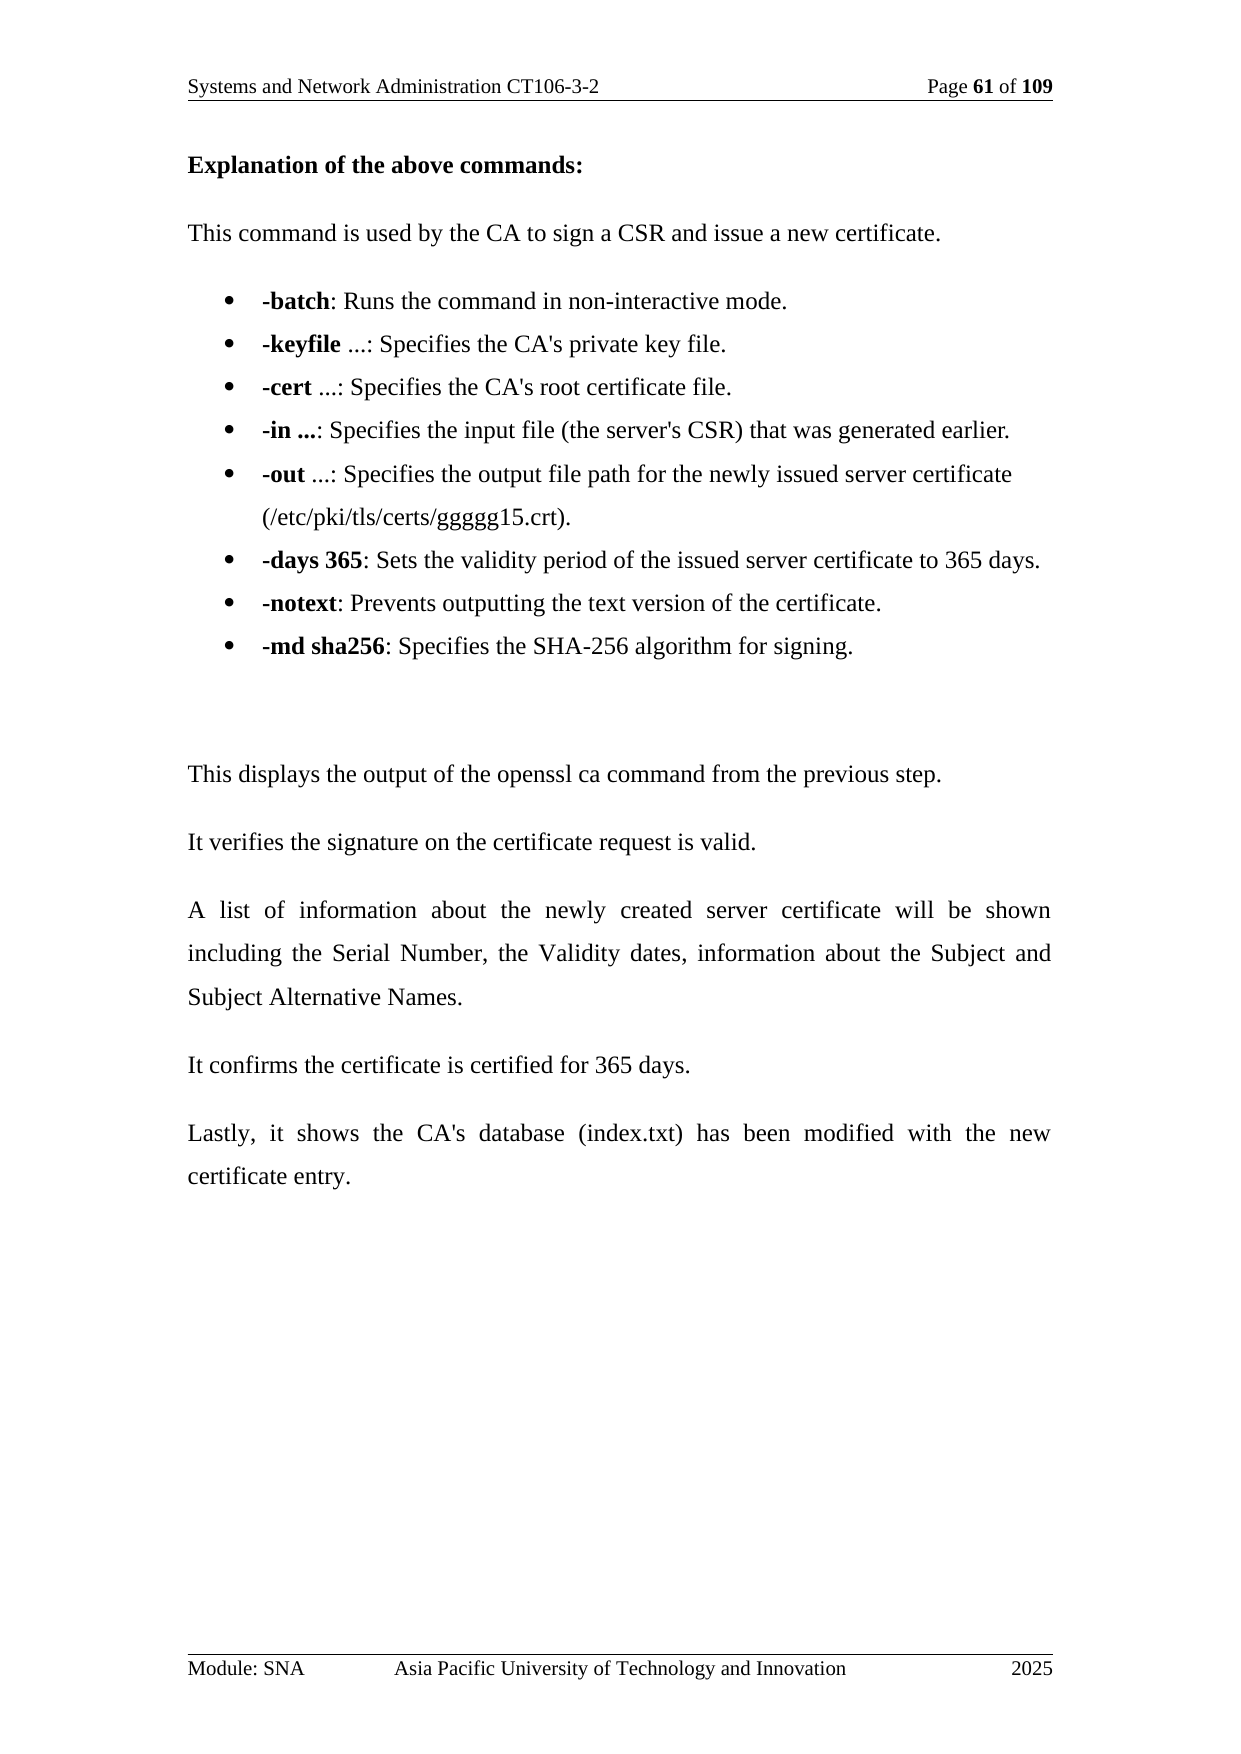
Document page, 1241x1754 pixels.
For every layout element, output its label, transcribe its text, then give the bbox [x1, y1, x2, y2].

list -out ...: Specifies the output file path for the newly issued server certificate (/etc/pki/tls/certs/ggggg15.crt). [225, 459, 1053, 531]
text This displays the output of the openssl ca command from the previous step. [187, 759, 1053, 788]
list -batch: Runs the command in non-interactive mode. [225, 286, 1053, 315]
text Lastly, it shows the CA's database (index.txt) has been modified with the new certificate entry. [187, 1118, 1053, 1190]
list -cert ...: Specifies the CA's root certificate file. [225, 372, 1053, 401]
list -keyfile ...: Specifies the CA's private key file. [225, 329, 1053, 358]
list -days 365: Sets the validity period of the issued server certificate to 365 days. [225, 545, 1053, 574]
text It verifies the signature on the certificate request is valid. [187, 827, 1053, 856]
list -md sha256: Specifies the SHA-256 algorithm for signing. [225, 631, 1053, 660]
list -notext: Prevents outputting the text version of the certificate. [225, 588, 1053, 617]
list -in ...: Specifies the input file (the server's CSR) that was generated earlier. [225, 416, 1053, 444]
text This command is used by the CA to sign a CSR and issue a new certificate. [187, 218, 1053, 247]
text It confirms the certificate is certified for 365 days. [187, 1050, 1053, 1078]
text Explanation of the above commands: [187, 150, 1053, 179]
text A list of information about the newly created server certificate will be shown including the Serial Number, the Validity dates, information about the Subject and Subject Alternative Names. [187, 895, 1053, 1010]
